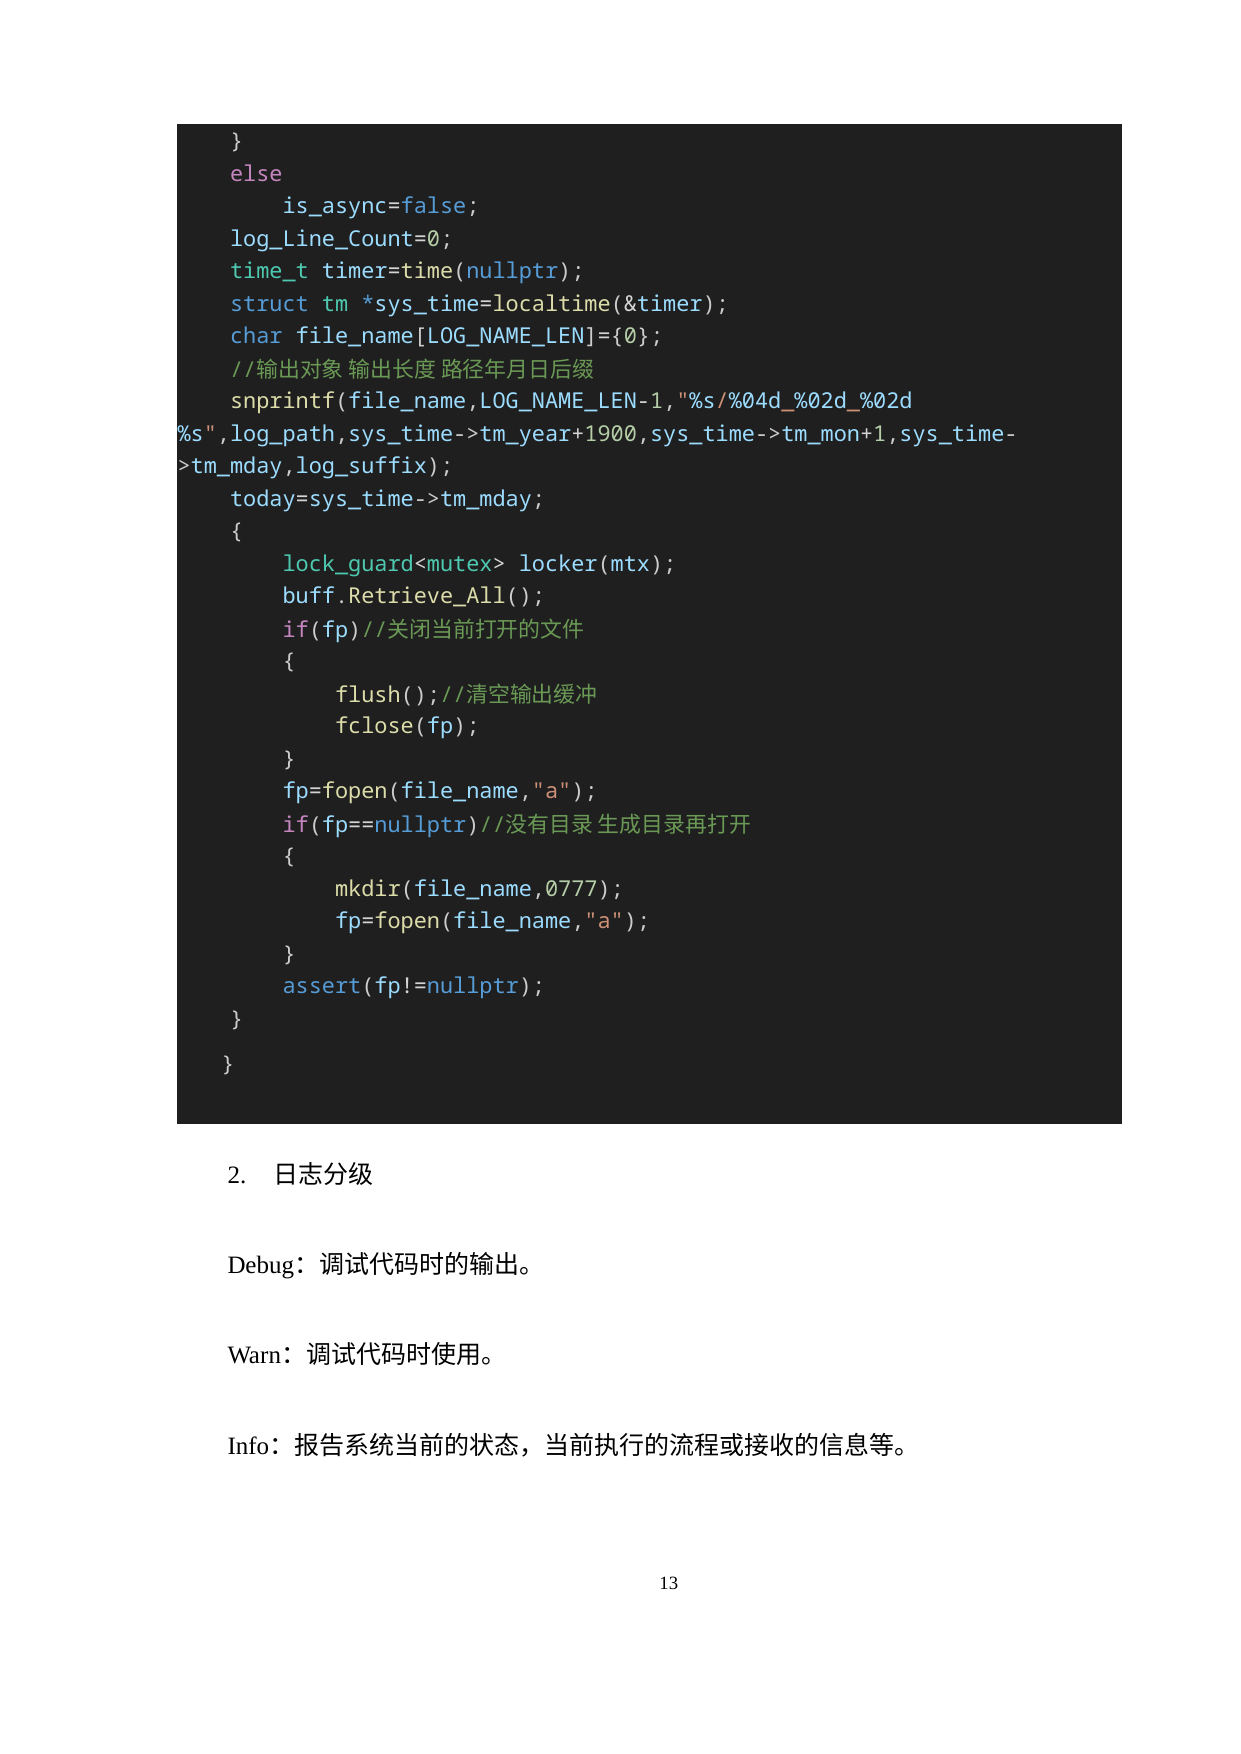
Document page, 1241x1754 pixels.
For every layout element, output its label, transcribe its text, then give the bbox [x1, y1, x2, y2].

text log_Line_Count=0; [177, 221, 1122, 254]
list 日志分级 [227, 1140, 1122, 1205]
text mkdir(file_name,0777); [177, 871, 1122, 904]
text fclose(fp); [177, 709, 1122, 741]
text } [177, 1001, 1122, 1034]
text today=sys_time->tm_mday; [177, 481, 1122, 514]
text Debug：调试代码时的输出。 [227, 1230, 1122, 1295]
text if(fp)//关闭当前打开的文件 [177, 611, 1122, 644]
text Info：报告系统当前的状态，当前执行的流程或接收的信息等。 [227, 1411, 1122, 1476]
text time_t timer=time(nullptr); [177, 254, 1122, 286]
text buff.Retrieve_All(); [177, 579, 1122, 611]
text if(fp==nullptr)//没有目录 生成目录再打开 [177, 806, 1122, 839]
text struct tm *sys_time=localtime(&timer); [177, 286, 1122, 319]
text Warn：调试代码时使用。 [227, 1321, 1122, 1386]
text char file_name[LOG_NAME_LEN]={0}; [177, 319, 1122, 351]
text { [177, 644, 1122, 676]
text } [177, 741, 1122, 774]
text { [177, 514, 1122, 546]
text //输出对象 输出长度 路径年月日后缀 [177, 351, 1122, 384]
text } [177, 936, 1122, 969]
text else [177, 156, 1122, 189]
text flush();//清空输出缓冲 [177, 676, 1122, 709]
text snprintf(file_name,LOG_NAME_LEN-1,"%s/%04d_%02d_%02d%s",log_path,sys_time->tm_year+1900,sys_time->tm_mon+1,sys_time->tm_mday,log_suffix); [177, 384, 1122, 481]
text fp=fopen(file_name,"a"); [177, 904, 1122, 936]
text lock_guard<mutex> locker(mtx); [177, 546, 1122, 579]
text assert(fp!=nullptr); [177, 969, 1122, 1001]
text } [177, 1046, 1122, 1079]
text fp=fopen(file_name,"a"); [177, 774, 1122, 806]
text } [177, 124, 1122, 156]
text is_async=false; [177, 189, 1122, 221]
text { [177, 839, 1122, 871]
